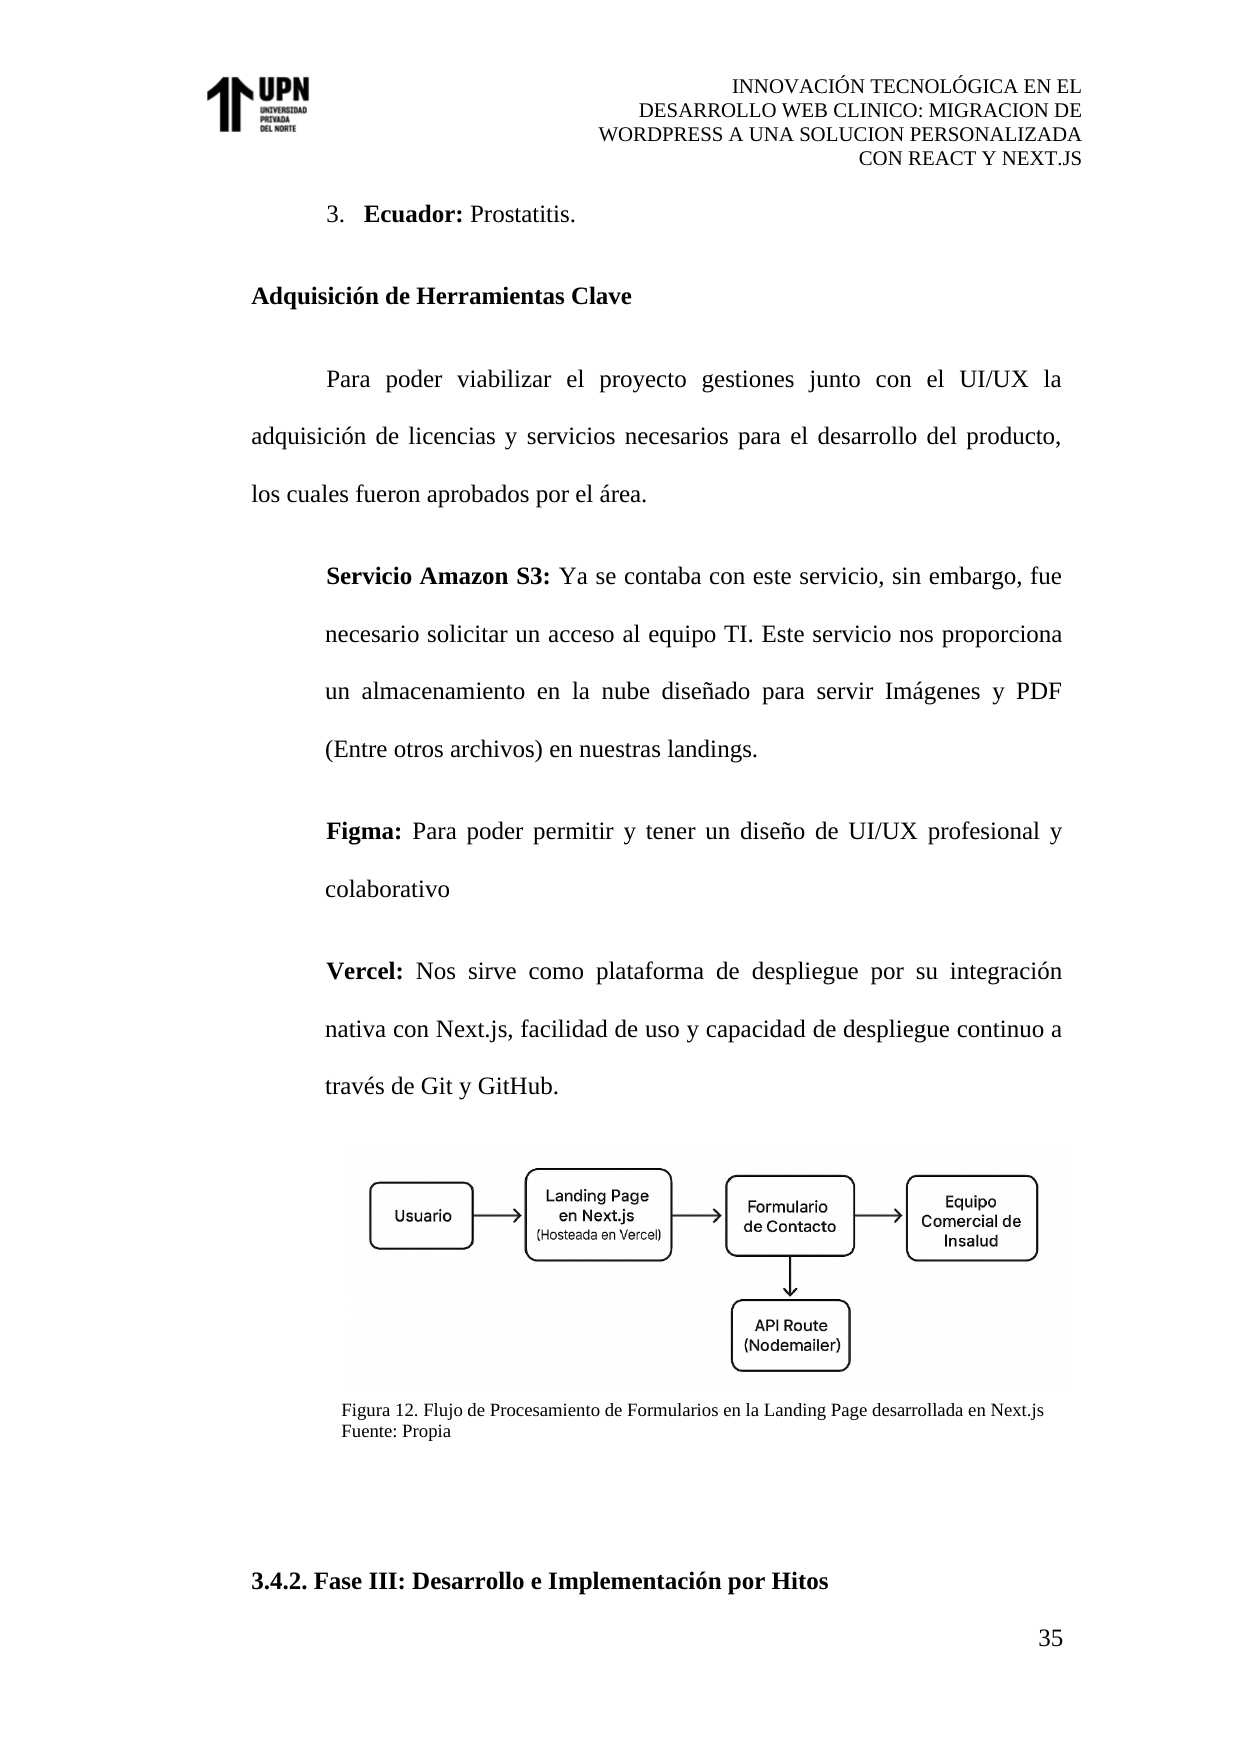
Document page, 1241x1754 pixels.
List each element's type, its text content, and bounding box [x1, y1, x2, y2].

text Servicio Amazon S3: Ya se contaba con este servicio, sin embargo, fue necesario solicitar un acceso al equipo TI. Este servicio nos proporciona un almacenamiento en la nube diseñado para servir Imágenes y PDF (Entre otros archivos) en nuestras landings. [325, 561, 1063, 762]
subtitle 3.4.2. Fase III: Desarrollo e Implementación por Hitos [177, 1566, 1063, 1595]
text Adquisición de Herramientas Clave [177, 281, 1063, 310]
text Para poder viabilizar el proyecto gestiones junto con el UI/UX la adquisición de licencias y servicios necesarios para el desarrollo del producto, los cuales fueron aprobados por el área. [251, 364, 1063, 507]
text Figma: Para poder permitir y tener un diseño de UI/UX profesional y colaborativo [325, 816, 1063, 902]
text Vercel: Nos sirve como plataforma de despliegue por su integración nativa con Next.js, facilidad de uso y capacidad de despliegue continuo a través de Git y GitHub. [325, 956, 1063, 1100]
picture [351, 1145, 1067, 1389]
picture [203, 73, 313, 132]
list Ecuador: Prostatitis. [326, 199, 1063, 227]
